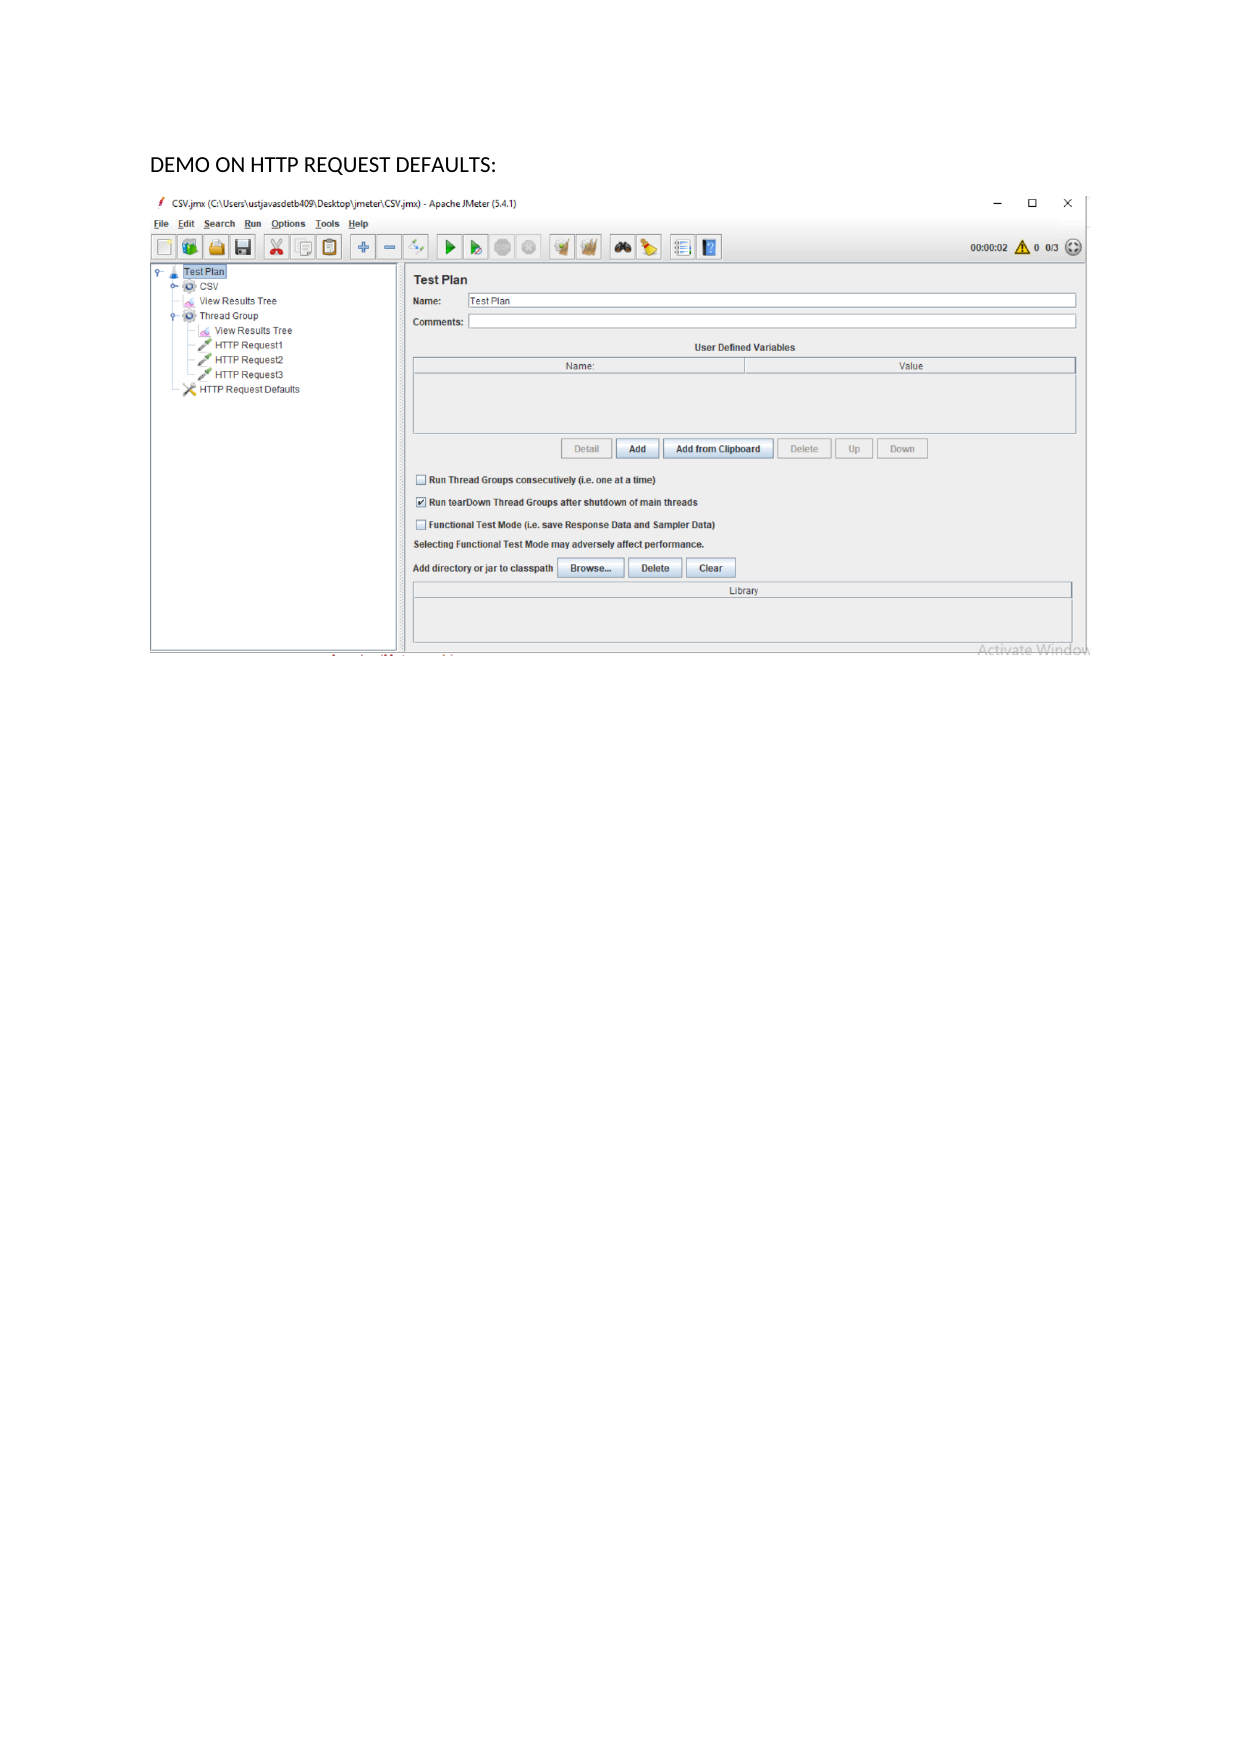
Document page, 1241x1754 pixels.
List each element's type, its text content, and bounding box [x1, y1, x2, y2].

text DEMO ON HTTP REQUEST DEFAULTS: [150, 150, 1090, 178]
picture [150, 196, 1091, 656]
